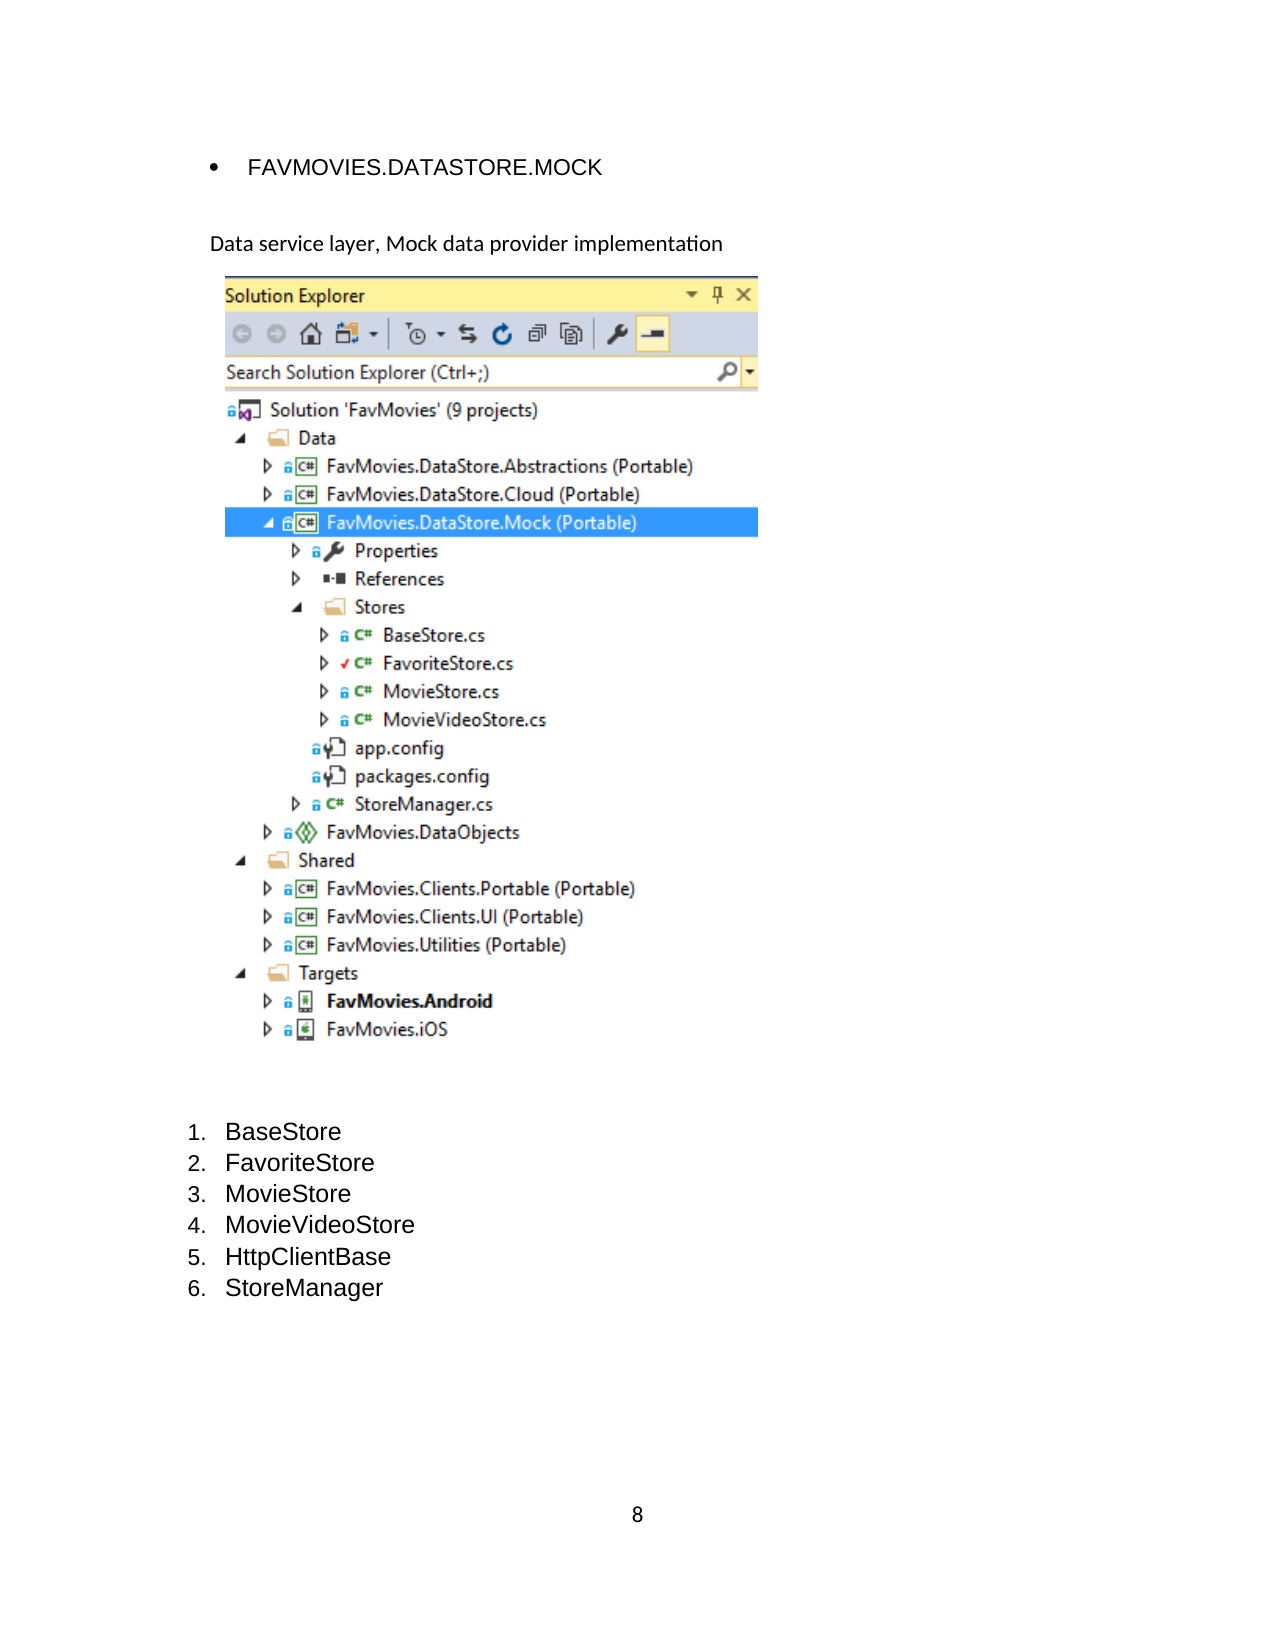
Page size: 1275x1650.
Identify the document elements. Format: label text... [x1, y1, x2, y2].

list FavoriteStore [187, 1148, 1125, 1177]
list HttpClientBase [187, 1242, 1125, 1270]
list StoreManager [187, 1273, 1125, 1301]
list MovieStore [187, 1179, 1125, 1208]
list BaseStore [187, 1117, 1125, 1146]
list MovieVideoStore [187, 1211, 1125, 1239]
picture [225, 276, 758, 1116]
subtitle FAVMOVIES.DATASTORE.MOCK [210, 154, 1125, 181]
text Data service layer, Mock data provider implementation [210, 229, 1125, 257]
